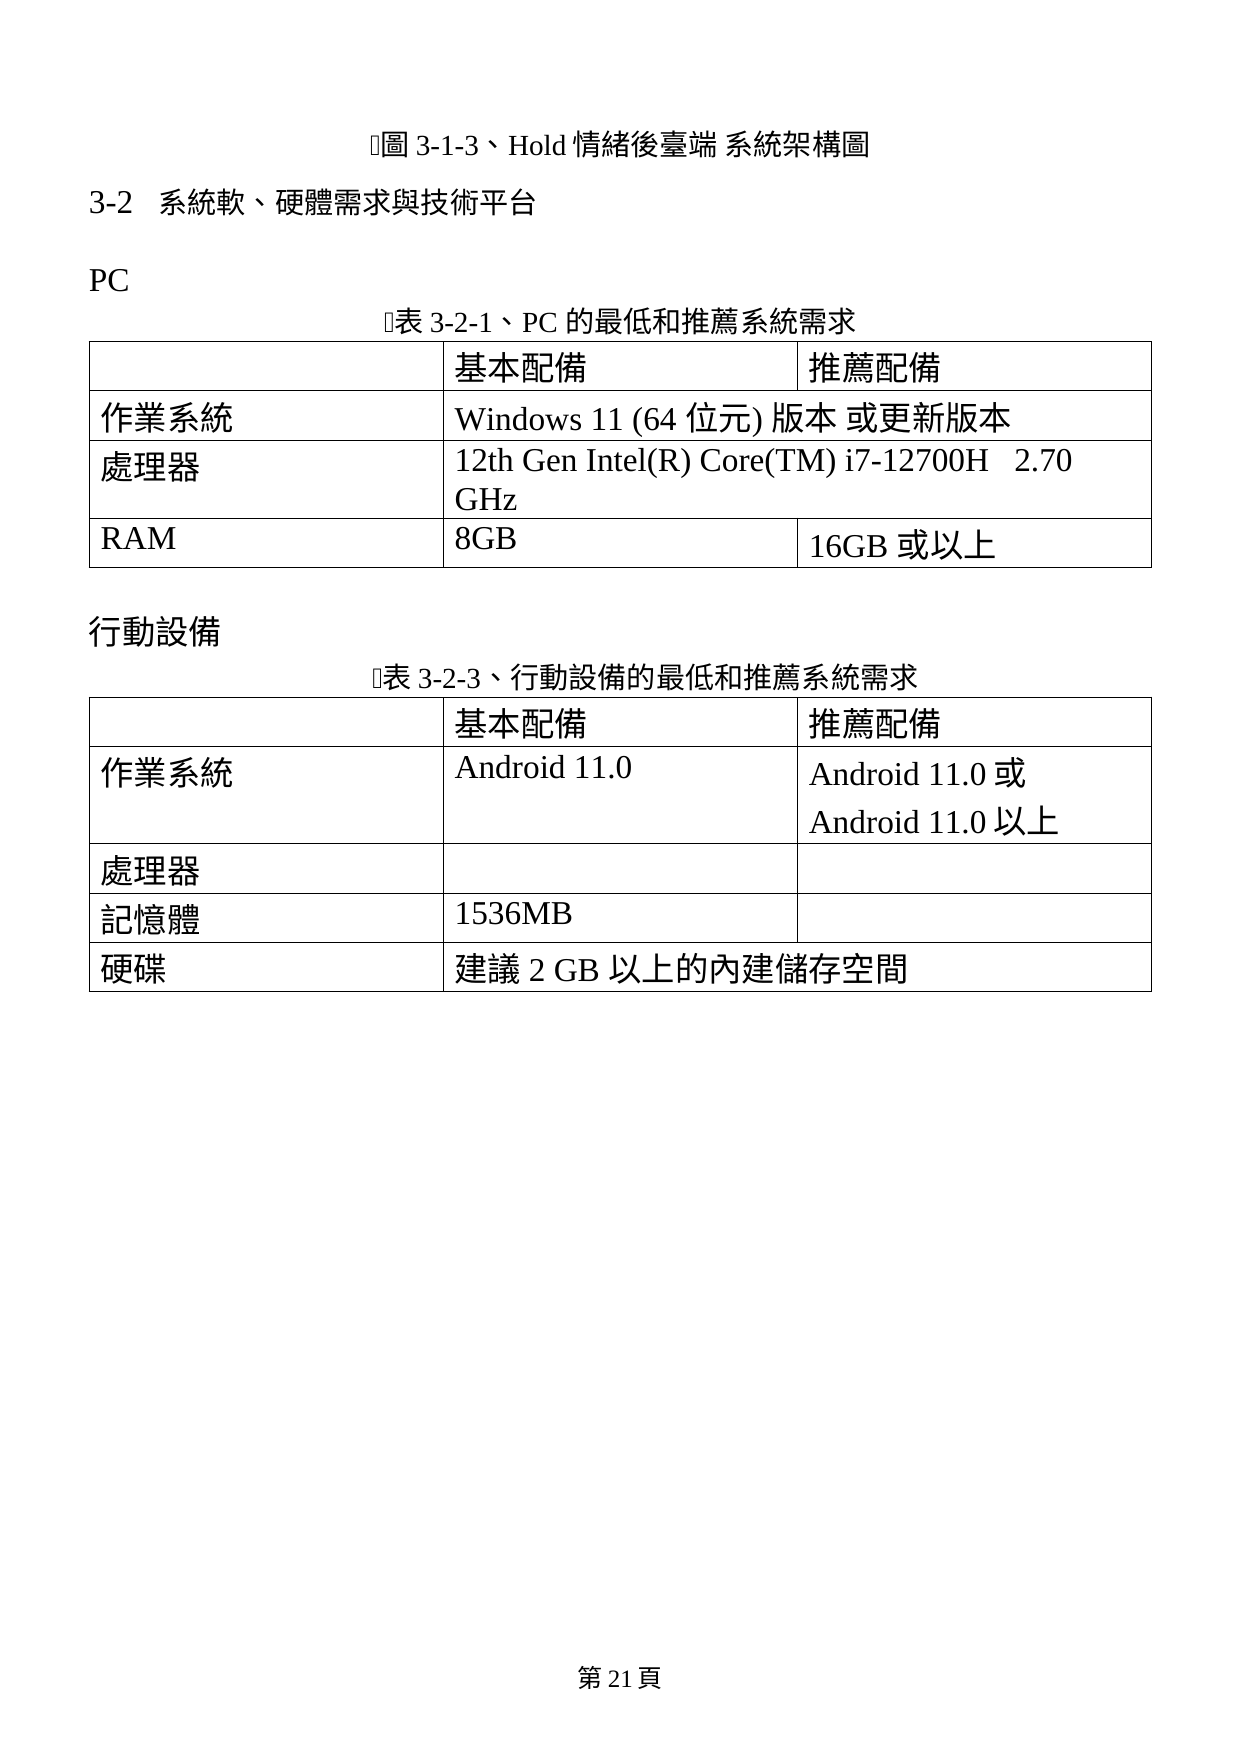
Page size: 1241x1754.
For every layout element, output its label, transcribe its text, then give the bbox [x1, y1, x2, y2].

table_cell 作業系統 [90, 391, 443, 440]
table_cell Windows 11 (64 位元) 版本 或更新版本 [444, 391, 1151, 440]
text 圖3-1-3、Hold情緒後臺端 系統架構圖 [89, 105, 1152, 180]
table_cell 處理器 [90, 844, 443, 893]
text 行動設備 [89, 606, 1152, 654]
text 表3-2-1、PC 的最低和推薦系統需求 [89, 299, 1152, 341]
table_cell 16GB 或以上 [798, 519, 1151, 567]
table_cell 8GB [444, 519, 797, 567]
table_header [90, 698, 443, 746]
table_cell RAM [90, 519, 443, 567]
table_cell [798, 844, 1151, 893]
table_cell 硬碟 [90, 943, 443, 991]
table_cell Android 11.0 [444, 747, 797, 843]
table_cell 處理器 [90, 441, 443, 517]
table_cell [444, 844, 797, 893]
table_header 基本配備 [444, 698, 797, 746]
table_cell 12th Gen Intel(R) Core(TM) i7-12700H 2.70 GHz [444, 441, 1151, 517]
table_cell 建議 2 GB 以上的內建儲存空間 [444, 943, 1151, 991]
table_header 推薦配備 [798, 342, 1151, 390]
table_cell 1536MB [444, 894, 797, 942]
table_cell [798, 894, 1151, 942]
text PC [89, 261, 1152, 299]
table_header [90, 342, 443, 390]
table_cell Android 11.0或Android 11.0以上 [798, 747, 1151, 843]
table_header 基本配備 [444, 342, 797, 390]
table_cell 記憶體 [90, 894, 443, 942]
list 3-2 系統軟、硬體需求與技術平台 [89, 180, 1152, 222]
table_header 推薦配備 [798, 698, 1151, 746]
table_cell 作業系統 [90, 747, 443, 843]
